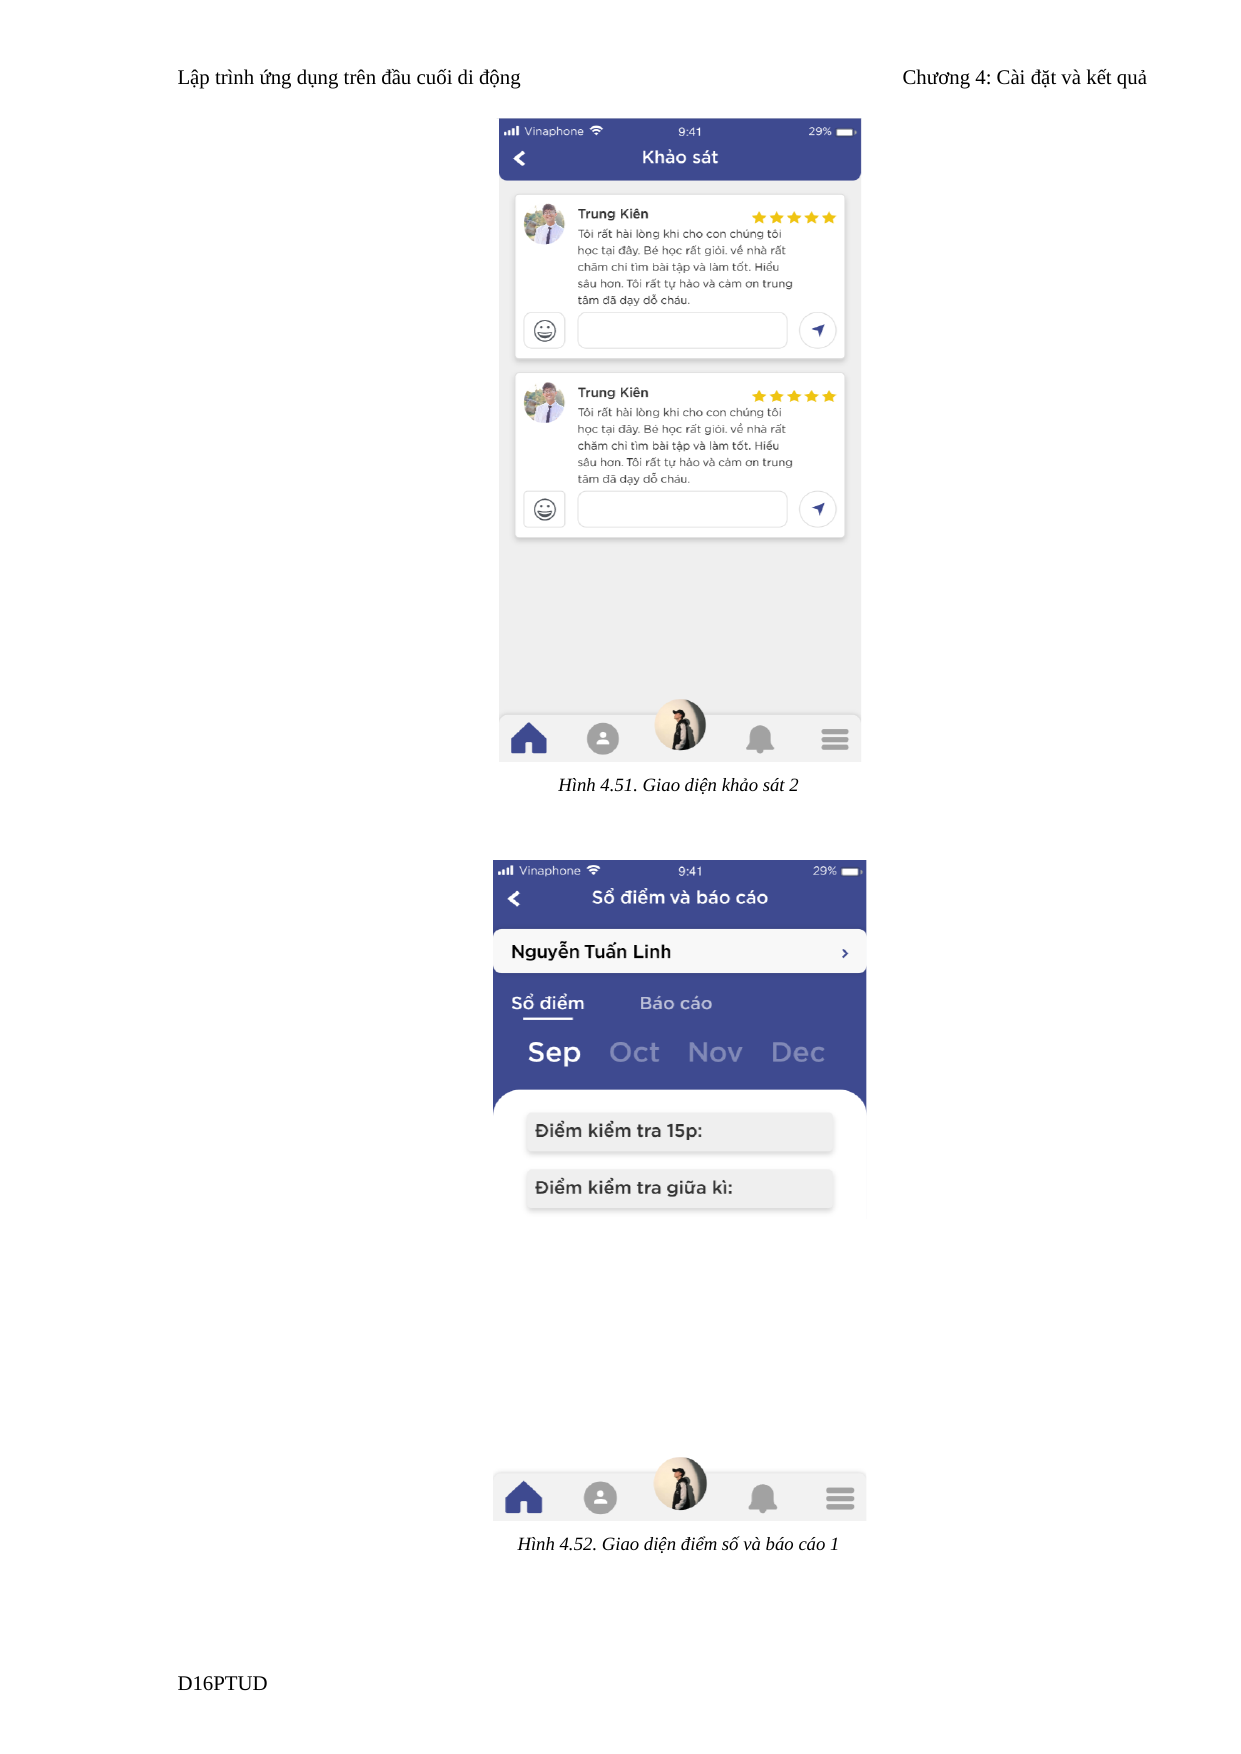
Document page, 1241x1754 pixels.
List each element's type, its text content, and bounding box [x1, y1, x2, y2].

picture [496, 118, 862, 762]
picture [491, 860, 867, 1521]
